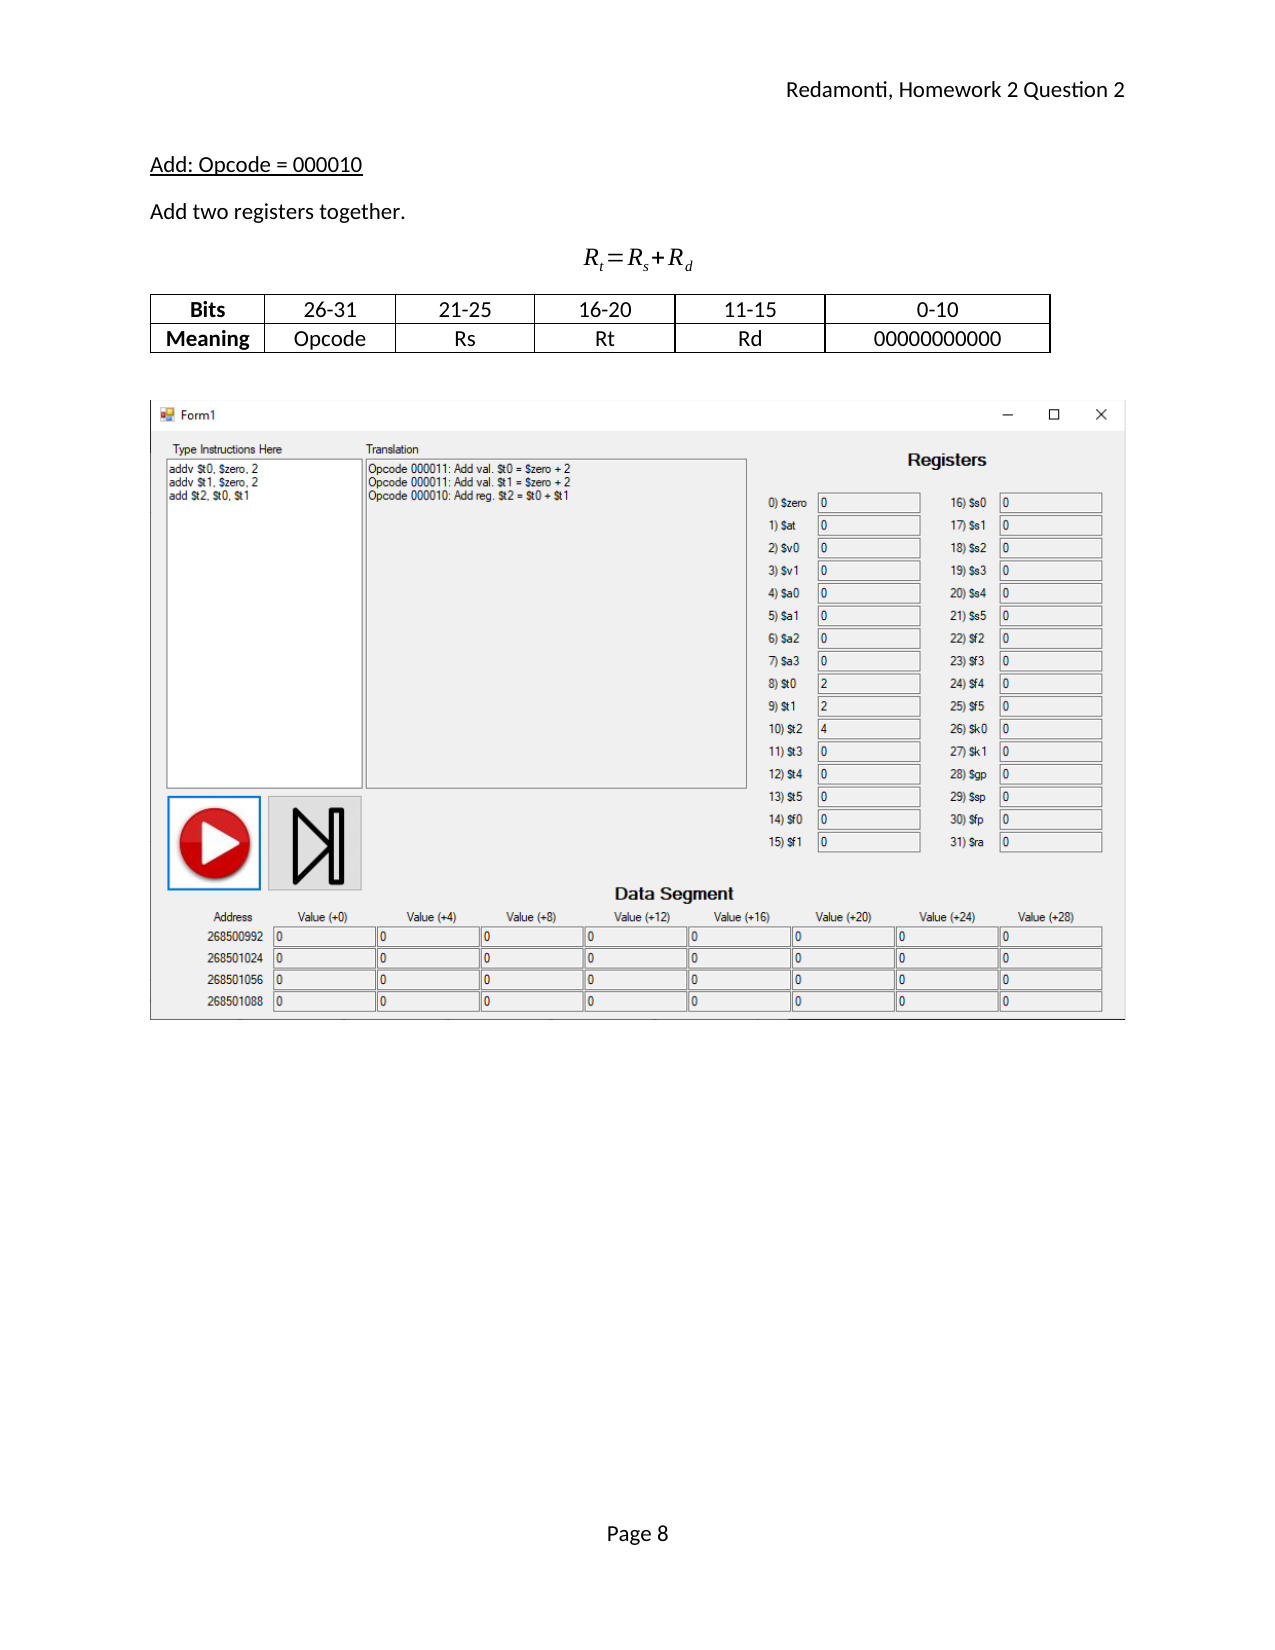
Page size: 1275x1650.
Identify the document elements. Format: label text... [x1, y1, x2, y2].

picture [150, 400, 1125, 1020]
table_cell Rt [535, 324, 674, 352]
text Add: Opcode = 000010 [150, 150, 1125, 178]
table_header Bits [151, 295, 264, 323]
table_header 26-31 [265, 295, 395, 323]
table_cell Rd [676, 324, 824, 352]
table_header 16-20 [535, 295, 674, 323]
table_header 0-10 [826, 295, 1049, 323]
text Add two registers together. [150, 197, 1125, 225]
table_header 11-15 [676, 295, 824, 323]
table_cell Meaning [151, 324, 264, 352]
table_cell Opcode [265, 324, 395, 352]
table_header 21-25 [396, 295, 534, 323]
table_cell 00000000000 [826, 324, 1049, 352]
table_cell Rs [396, 324, 534, 352]
